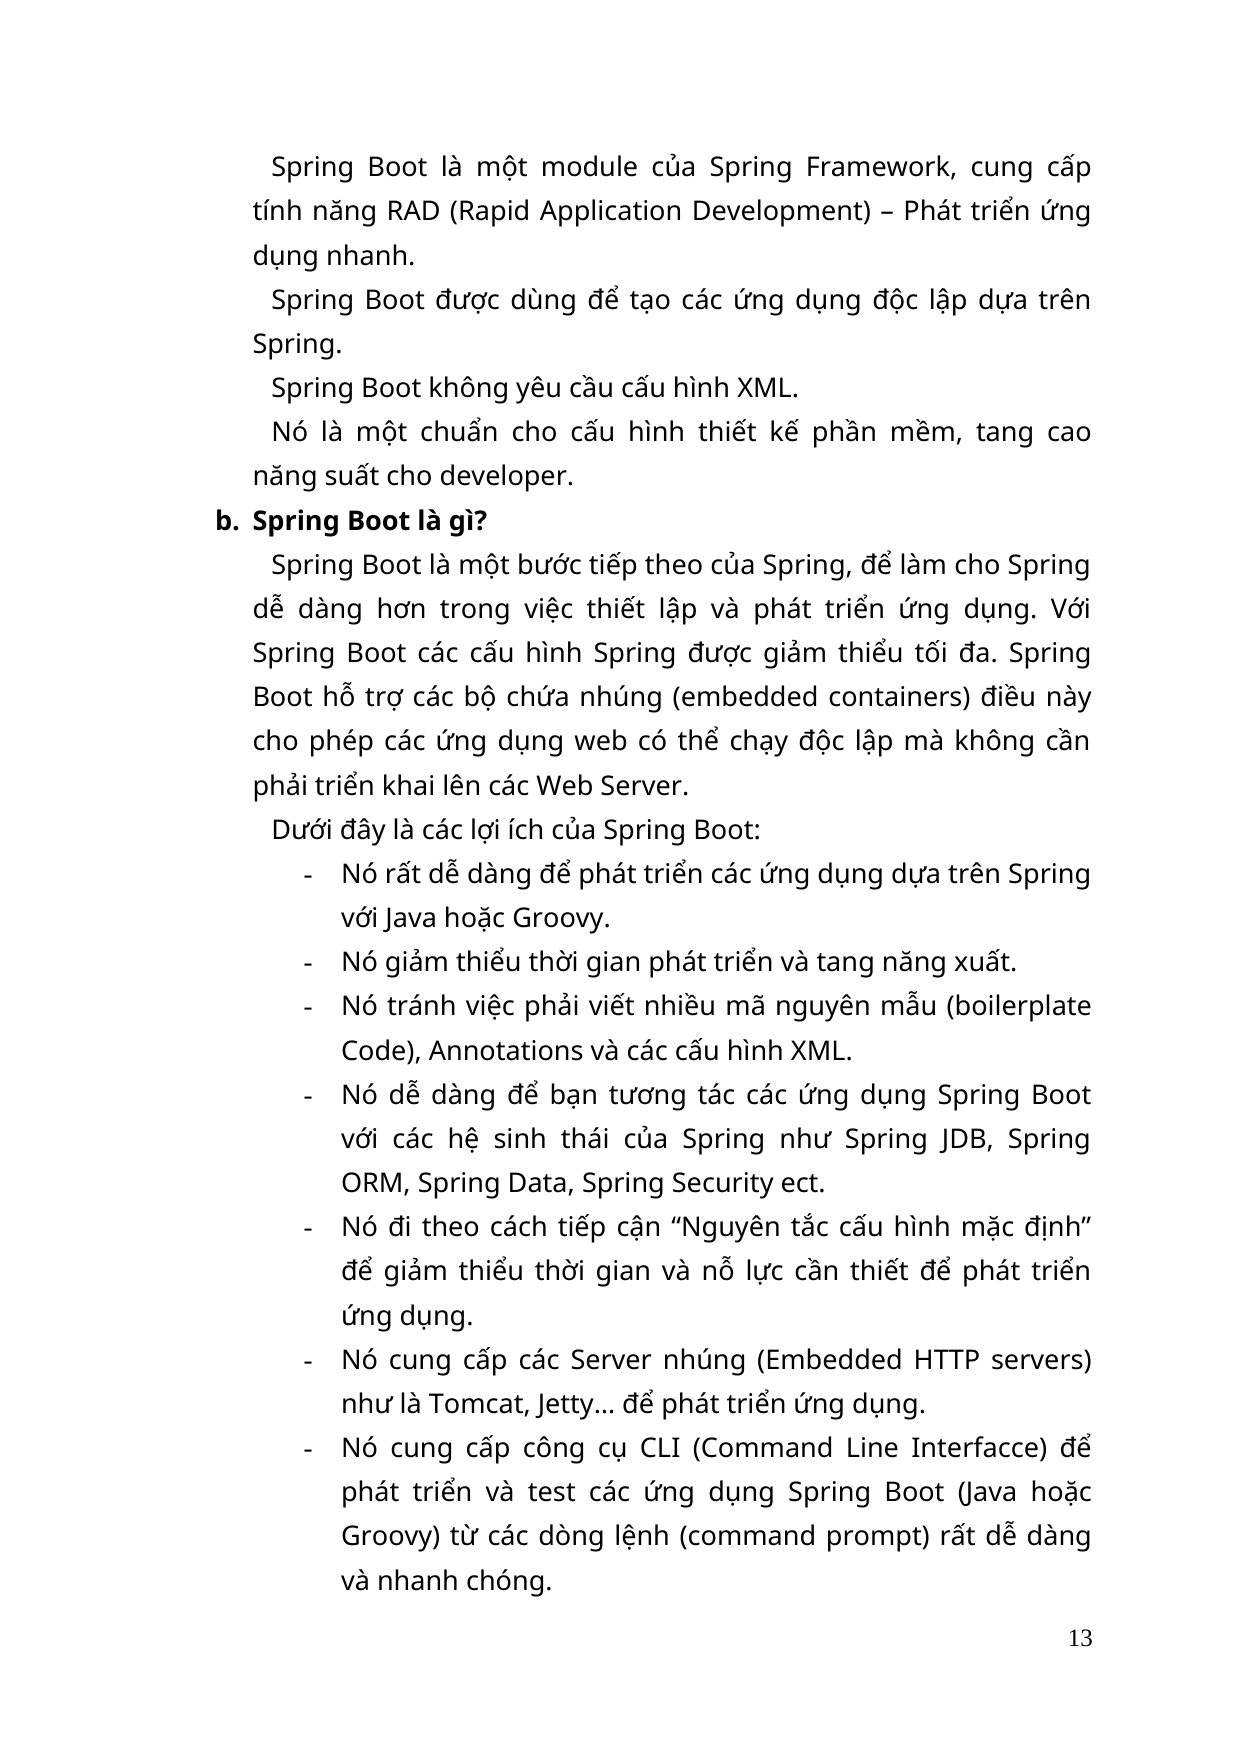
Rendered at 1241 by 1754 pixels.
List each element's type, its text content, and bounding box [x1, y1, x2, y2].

list Spring Boot là gì? [215, 501, 1092, 538]
list Spring Boot không yêu cầu cấu hình XML. [252, 368, 1092, 405]
list Spring Boot là một bước tiếp theo của Spring, để làm cho Spring dễ dàng hơn trong việc thiết lập và phát triển ứng dụng. Với Spring Boot các cấu hình Spring được giảm thiểu tối đa. Spring Boot hỗ trợ các bộ chứa nhúng (embedded containers) điều này cho phép các ứng dụng web có thể chạy độc lập mà không cần phải triển khai lên các Web Server. [252, 545, 1092, 803]
list Nó cung cấp các Server nhúng (Embedded HTTP servers) như là Tomcat, Jetty… để phát triển ứng dụng. [303, 1340, 1092, 1421]
list Spring Boot là một module của Spring Framework, cung cấp tính năng RAD (Rapid Application Development) – Phát triển ứng dụng nhanh. [252, 148, 1092, 273]
list Nó cung cấp công cụ CLI (Command Line Interfacce) để phát triển và test các ứng dụng Spring Boot (Java hoặc Groovy) từ các dòng lệnh (command prompt) rất dễ dàng và nhanh chóng. [303, 1428, 1092, 1598]
list Dưới đây là các lợi ích của Spring Boot: [252, 810, 1092, 847]
list Nó tránh việc phải viết nhiều mã nguyên mẫu (boilerplate Code), Annotations và các cấu hình XML. [303, 987, 1092, 1068]
list Nó rất dễ dàng để phát triển các ứng dụng dựa trên Spring với Java hoặc Groovy. [303, 854, 1092, 935]
list Nó đi theo cách tiếp cận “Nguyên tắc cấu hình mặc định” để giảm thiểu thời gian và nỗ lực cần thiết để phát triển ứng dụng. [303, 1208, 1092, 1333]
list Nó dễ dàng để bạn tương tác các ứng dụng Spring Boot với các hệ sinh thái của Spring như Spring JDB, Spring ORM, Spring Data, Spring Security ect. [303, 1075, 1092, 1200]
list Nó giảm thiểu thời gian phát triển và tang năng xuất. [303, 943, 1092, 979]
list Spring Boot được dùng để tạo các ứng dụng độc lập dựa trên Spring. [252, 280, 1092, 361]
list Nó là một chuẩn cho cấu hình thiết kế phần mềm, tang cao năng suất cho developer. [252, 413, 1092, 494]
